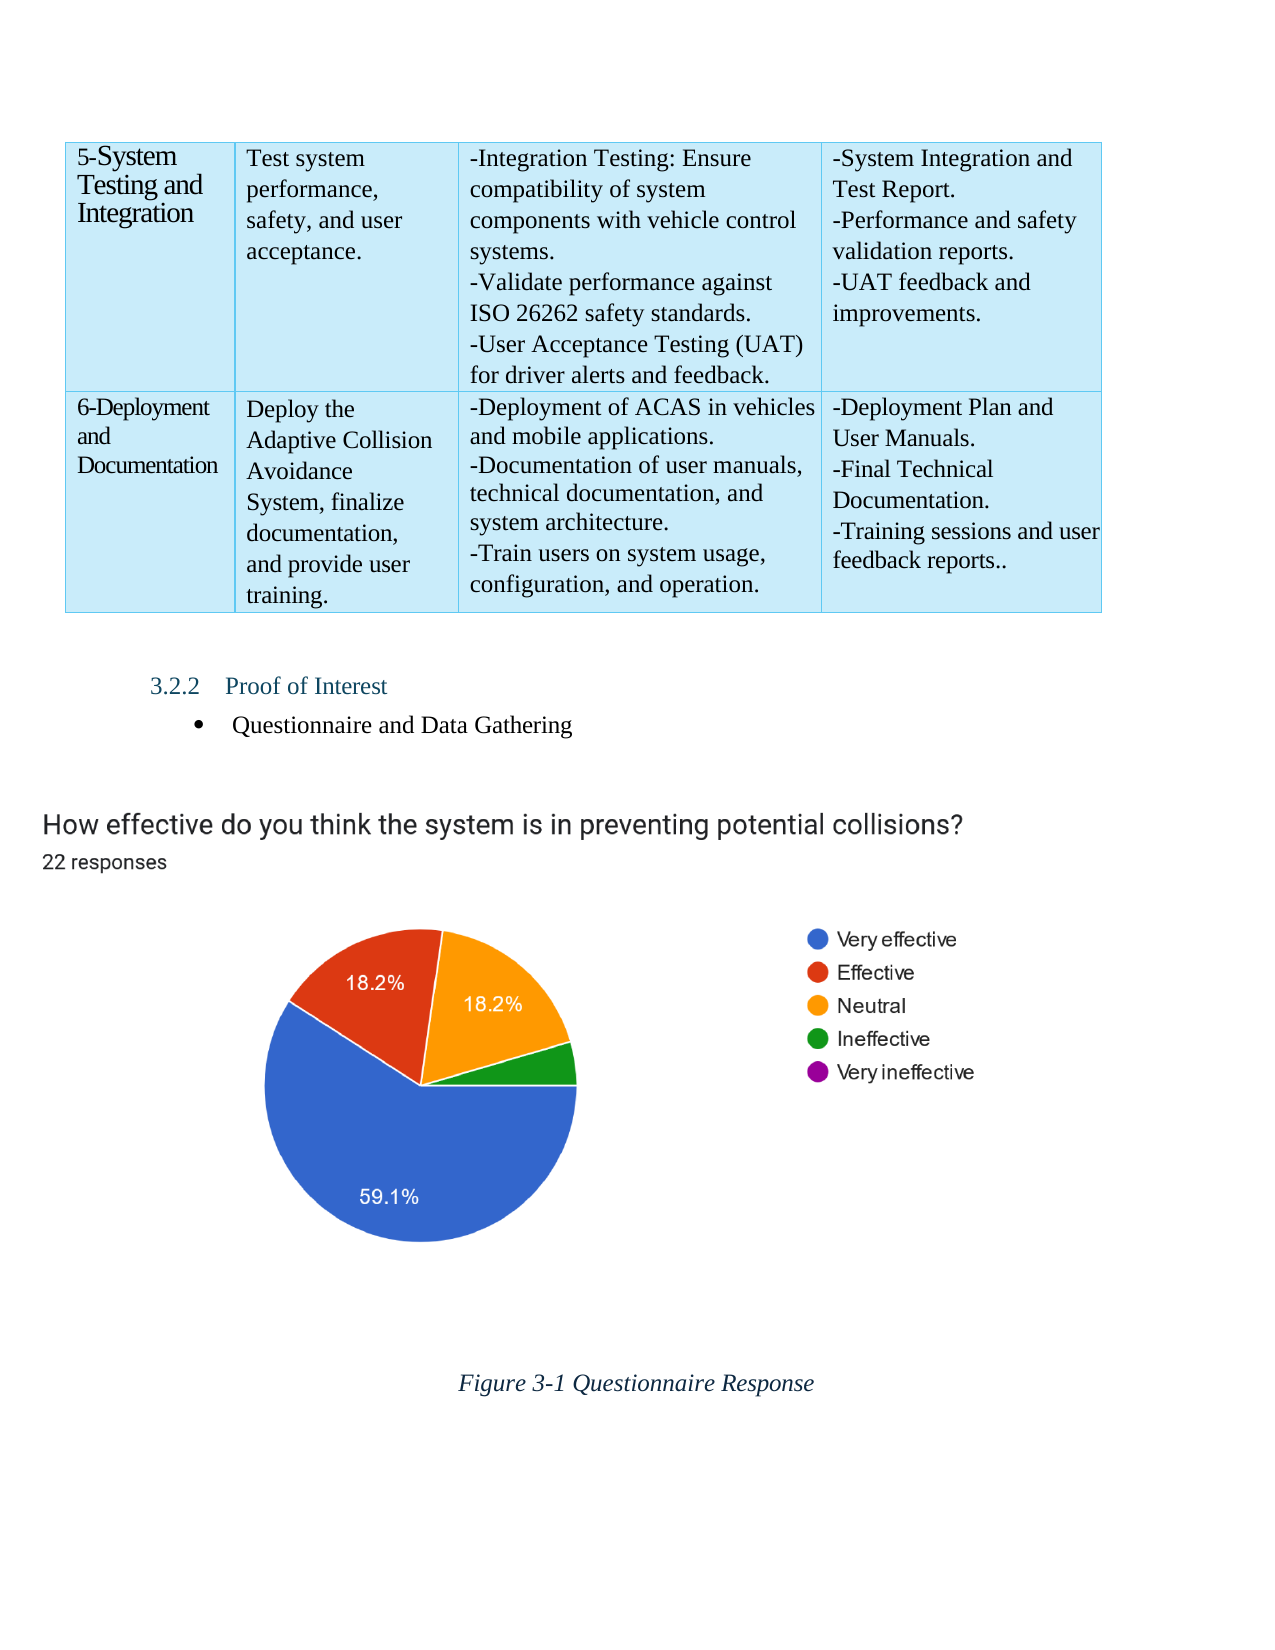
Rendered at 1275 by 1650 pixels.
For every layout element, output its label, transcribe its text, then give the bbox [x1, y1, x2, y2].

text Figure 3-1 Questionnaire Response [214, 1368, 1060, 1396]
table_cell -Deployment of ACAS in vehicles and mobile applications. -Documentation of user manuals, technical documentation, and system architecture. -Train users on system usage, configuration, and operation. [459, 392, 821, 612]
table_cell 6-Deployment and Documentation [66, 392, 234, 612]
table_cell Deploy the Adaptive Collision Avoidance System, finalize documentation, and provide user training. [236, 392, 458, 612]
table_cell -System Integration and Test Report. -Performance and safety validation reports. -UAT feedback and improvements. [822, 143, 1101, 391]
table_cell 5-System Testing and Integration [66, 143, 234, 391]
picture [0, 764, 1275, 1302]
list Proof of Interest [150, 671, 1275, 700]
table_cell -Integration Testing: Ensure compatibility of system components with vehicle control systems. -Validate performance against ISO 26262 safety standards. -User Acceptance Testing (UAT) for driver alerts and feedback. [459, 143, 821, 391]
list Questionnaire and Data Gathering [194, 711, 1275, 739]
table_cell Test system performance, safety, and user acceptance. [236, 143, 458, 391]
table_cell -Deployment Plan and User Manuals. -Final Technical Documentation. -Training sessions and user feedback reports.. [822, 392, 1101, 612]
